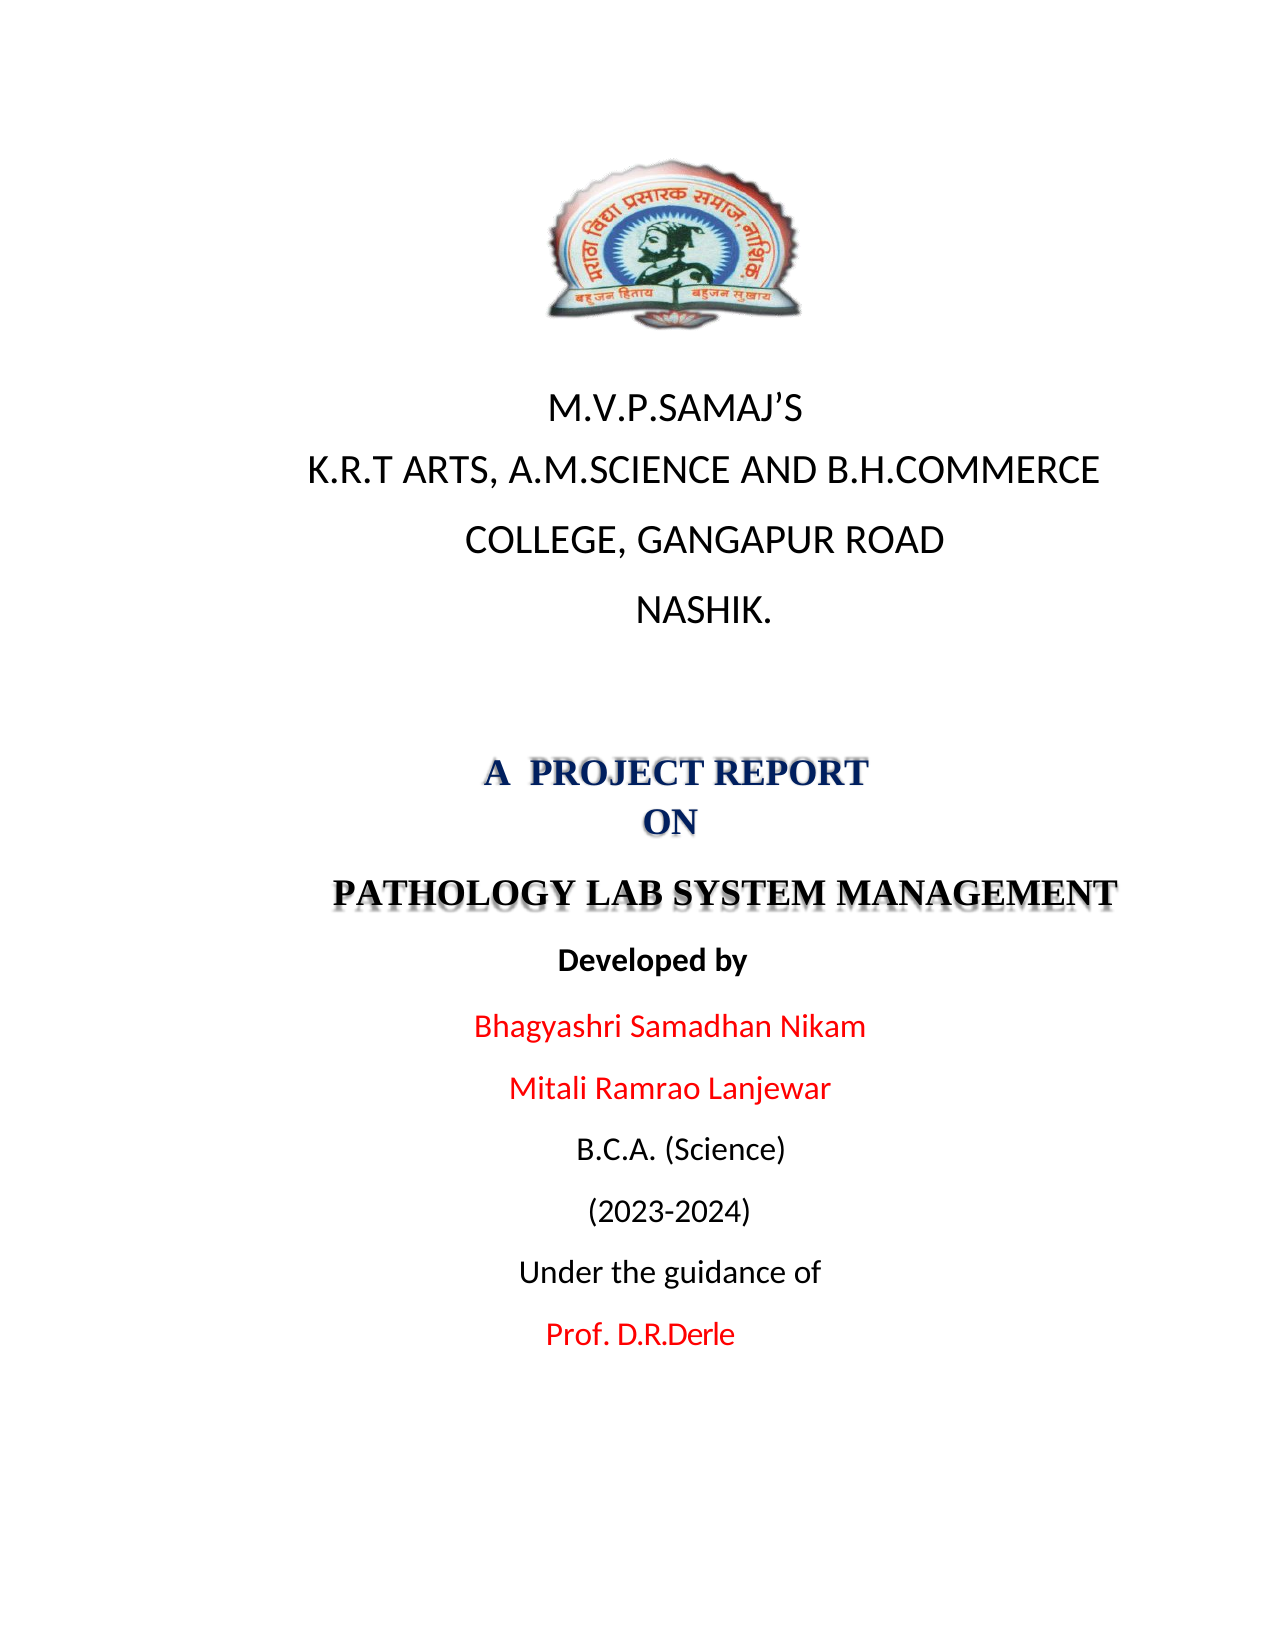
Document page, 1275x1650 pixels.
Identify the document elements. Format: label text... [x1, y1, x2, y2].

subtitle M.V.P.SAMAJ’S [197, 381, 1153, 432]
picture [306, 732, 1164, 946]
picture [545, 158, 803, 331]
